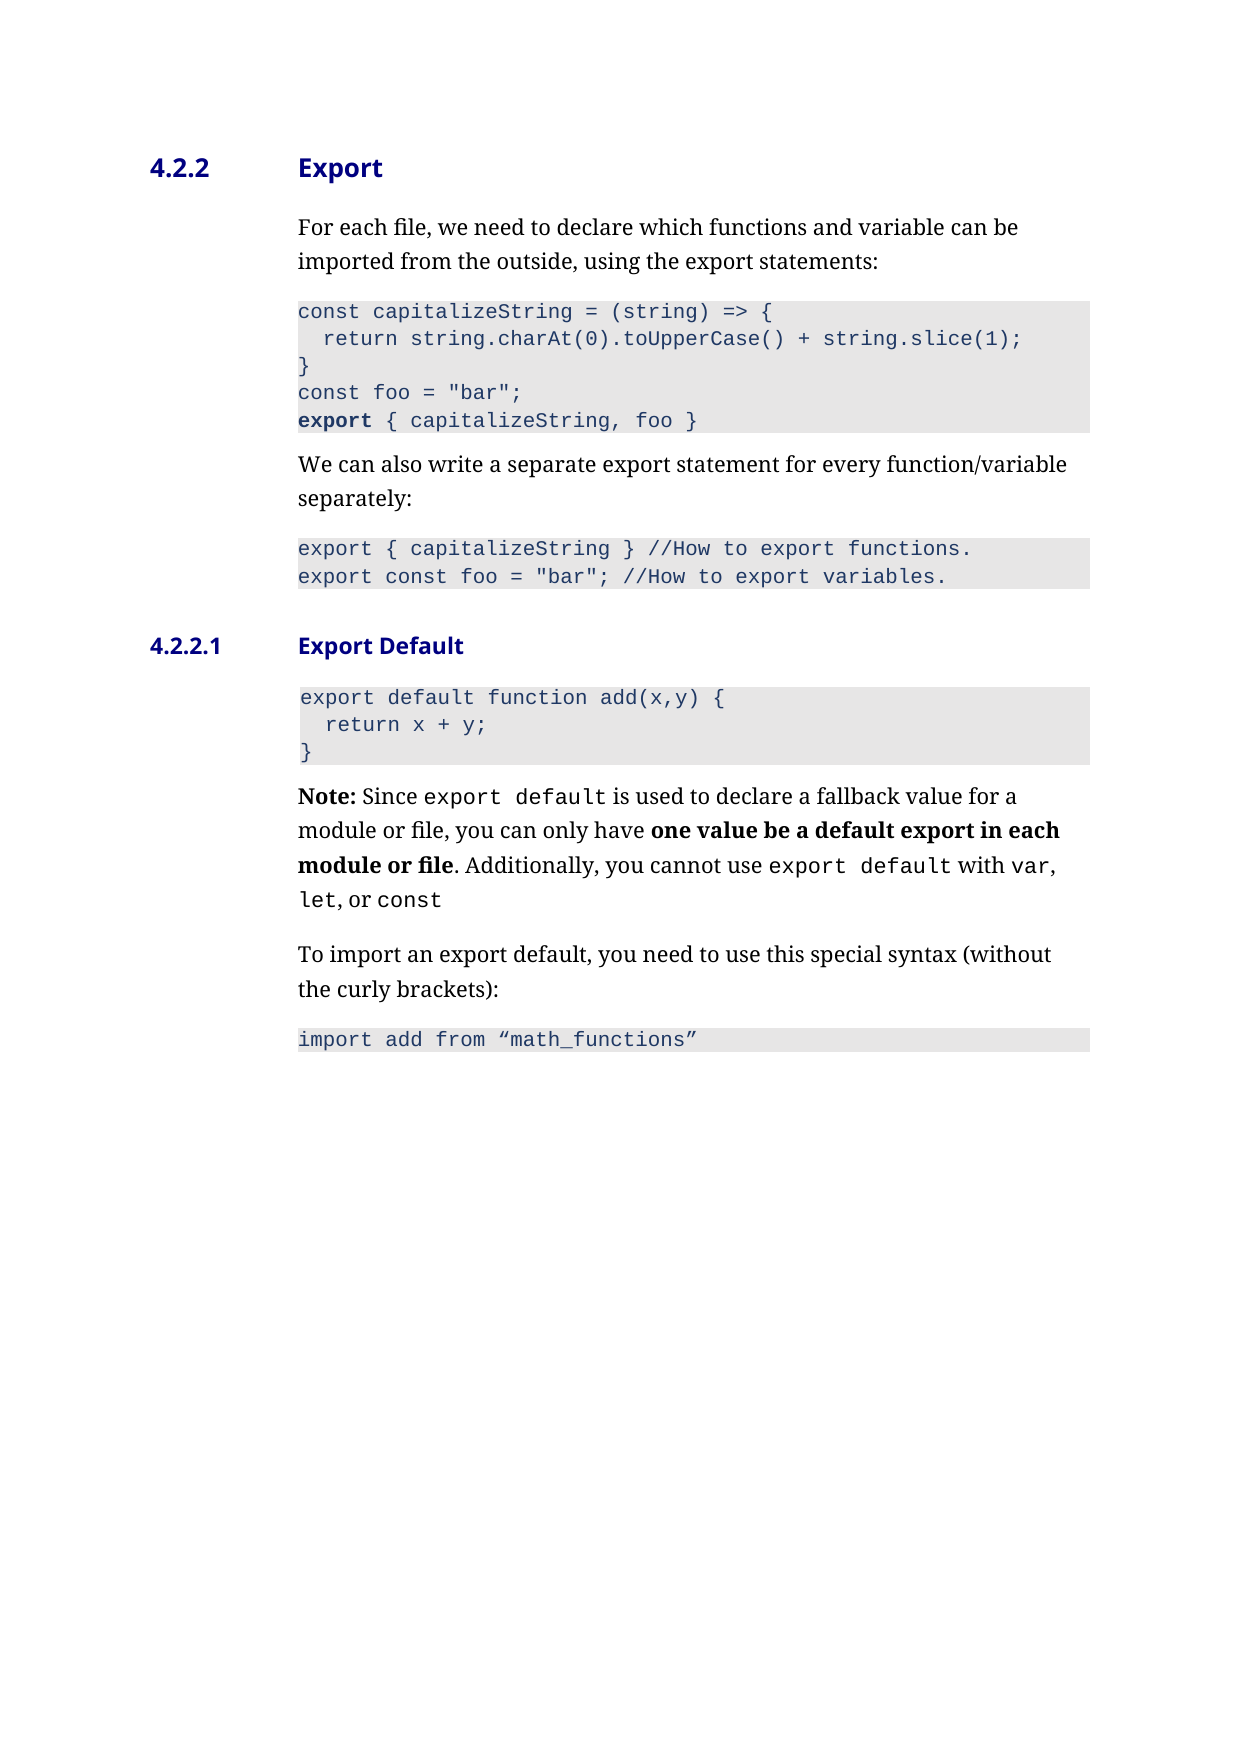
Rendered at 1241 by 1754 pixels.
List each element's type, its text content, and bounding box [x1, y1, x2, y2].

text For each file, we need to declare which functions and variable can be imported from the outside, using the export statements: [298, 212, 1090, 276]
text import add from “math_functions” [298, 1028, 1090, 1052]
text Note: Since export default is used to declare a fallback value for a module or file, you can only have one value be a default export in each module or file. Additionally, you cannot use export default with var, let, or const [298, 781, 1090, 914]
text export { capitalizeString } //How to export functions. export const foo = "bar"; //How to export variables. [298, 538, 1090, 589]
text export default function add(x,y) { return x + y; } [300, 687, 1090, 765]
subtitle Export Default [150, 630, 1090, 662]
subtitle Export [150, 150, 1090, 186]
text const capitalizeString = (string) => { return string.charAt(0).toUpperCase() + string.slice(1); } const foo = "bar"; export { capitalizeString, foo } [298, 301, 1090, 433]
text To import an export default, you need to use this special syntax (without the curly brackets): [298, 939, 1090, 1003]
text We can also write a separate export statement for every function/variable separately: [298, 449, 1090, 513]
